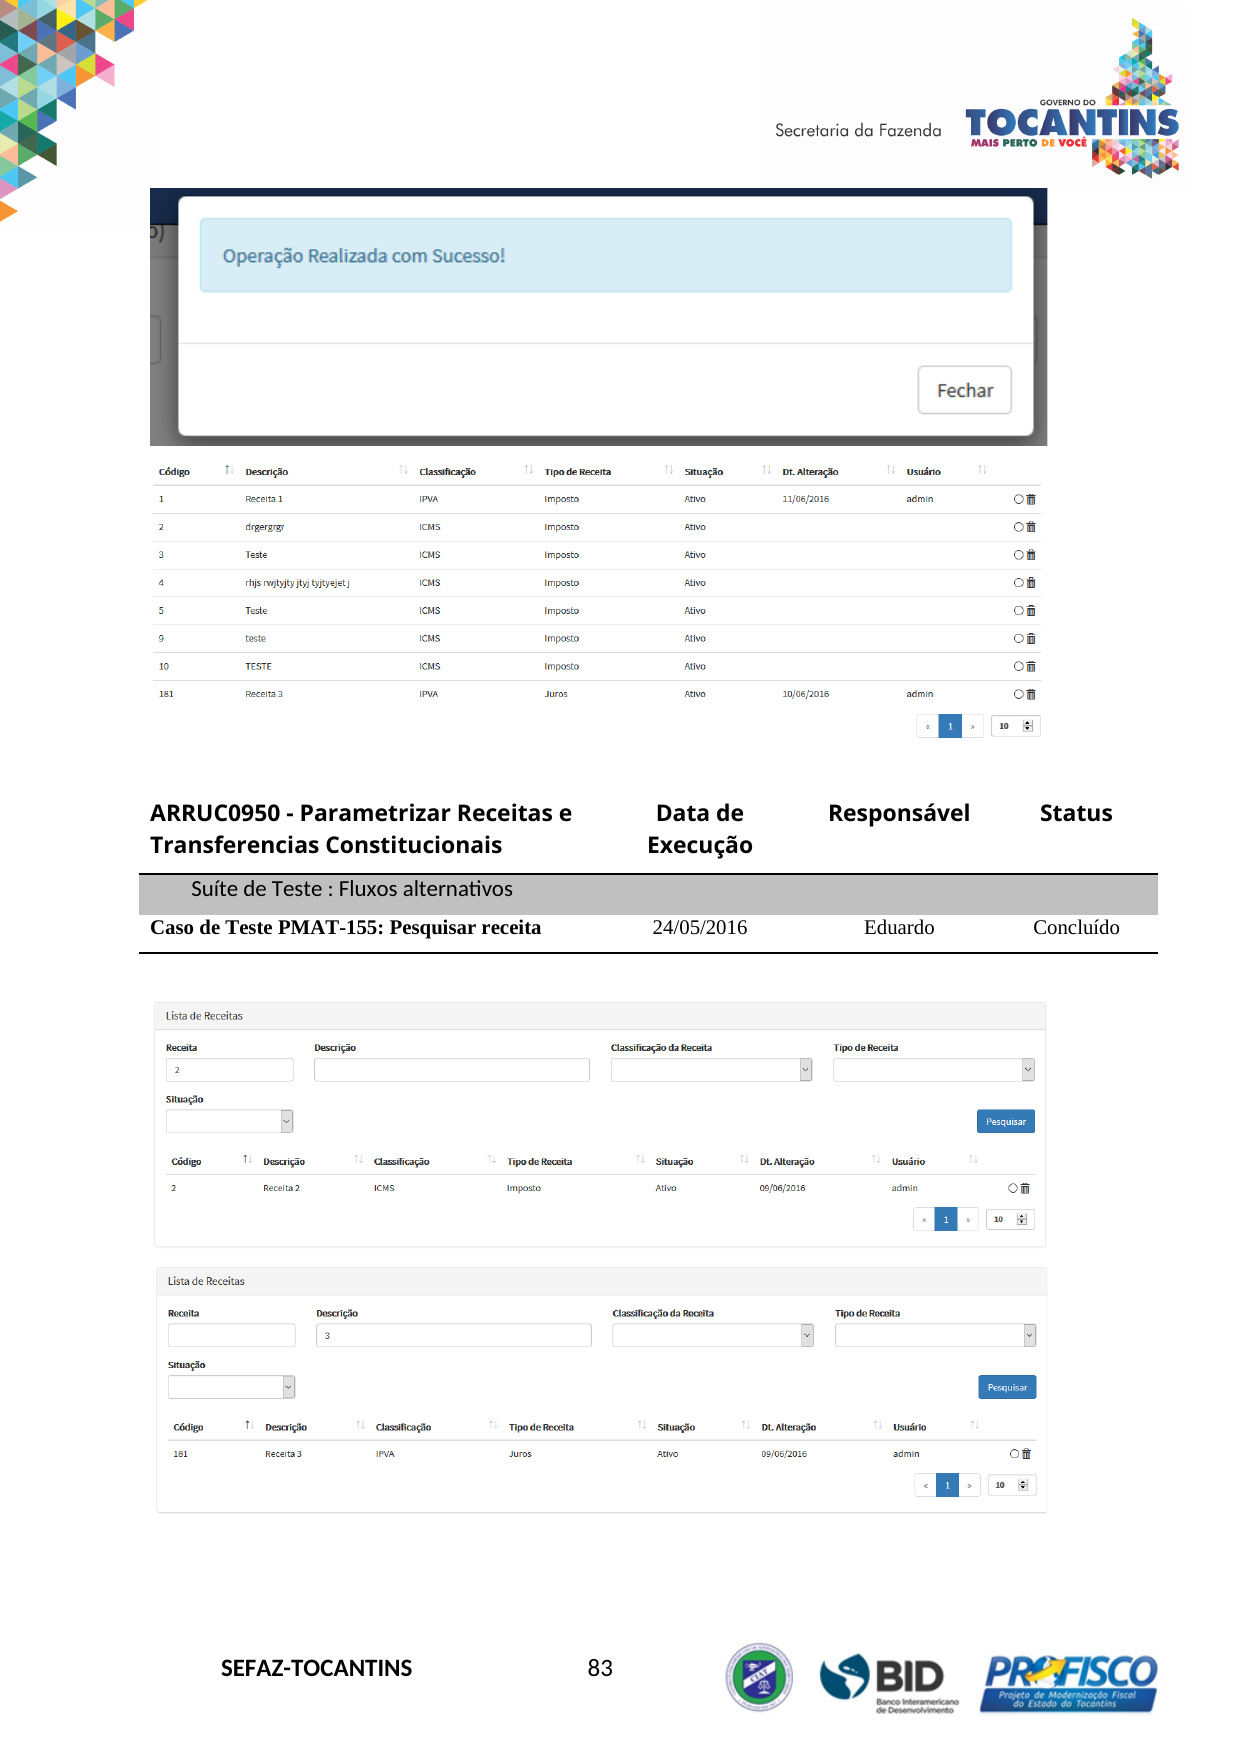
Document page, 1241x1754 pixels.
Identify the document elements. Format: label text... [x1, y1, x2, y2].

table_cell Concluído [995, 915, 1158, 952]
picture [150, 996, 1048, 1251]
table_header Data de Execução [596, 798, 803, 872]
table_cell Caso de Teste PMAT-155: Pesquisar receita [139, 915, 596, 952]
picture [150, 457, 1048, 742]
picture [0, 0, 1190, 446]
table_header Status [995, 798, 1158, 872]
picture [723, 1641, 1164, 1716]
table_cell Suíte de Teste : Fluxos alternativos [139, 875, 1158, 915]
table_cell 24/05/2016 [596, 915, 803, 952]
table_cell Eduardo [803, 915, 995, 952]
picture [150, 1263, 1048, 1516]
table_header Responsável [803, 798, 995, 872]
table_header ARRUC0950 - Parametrizar Receitas e Transferencias Constitucionais [139, 798, 596, 872]
